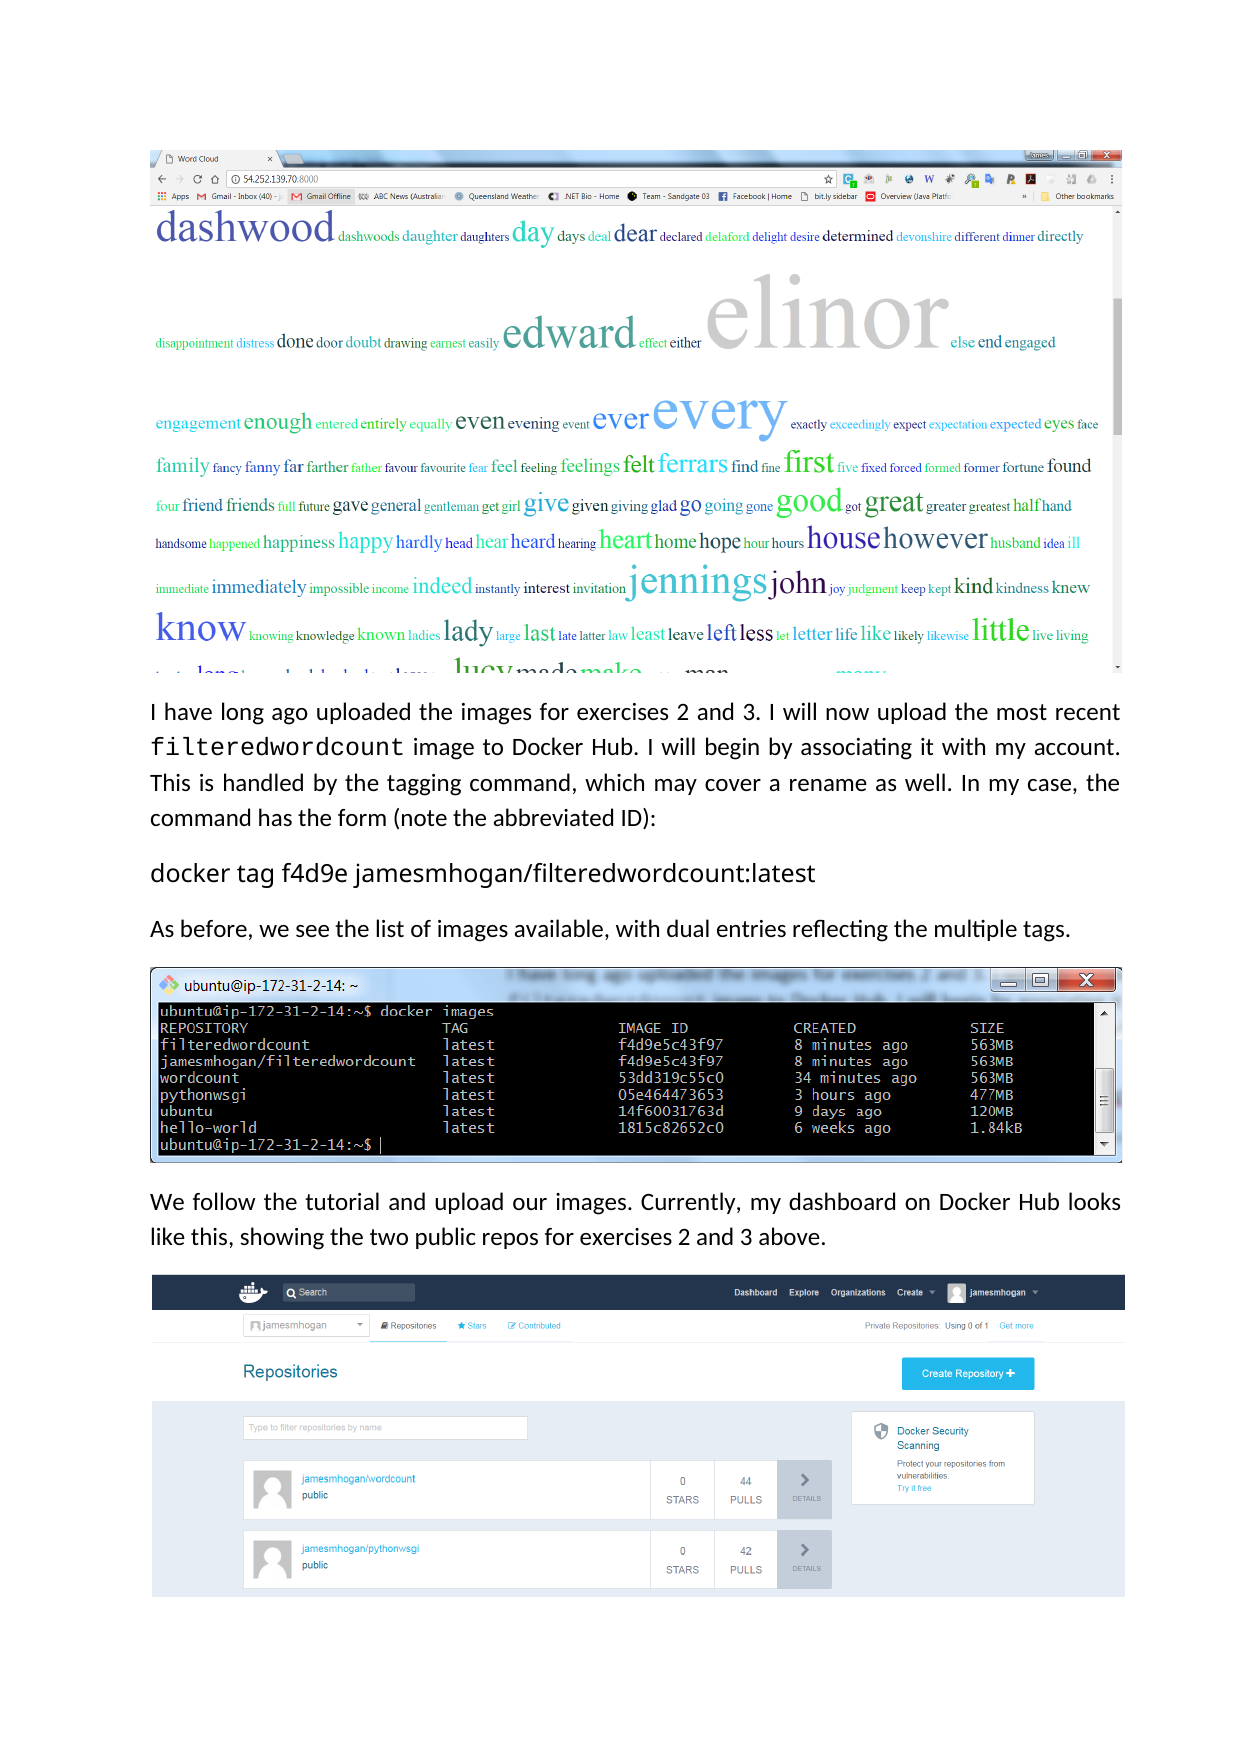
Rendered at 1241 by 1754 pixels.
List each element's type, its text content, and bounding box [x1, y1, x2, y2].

text I have long ago uploaded the images for exercises 2 and 3. I will now upload the most recent filteredwordcount image to Docker Hub. I will begin by associating it with my account. This is handled by the tagging command, which may cover a rename as well. In my case, the command has the form (note the abbreviated ID): [150, 696, 1122, 832]
text As before, we see the list of images available, with dual entries reflecting the multiple tags. [150, 914, 1122, 944]
picture [152, 1274, 1125, 1597]
text We follow the tutorial and upload our images. Currently, my dashboard on Docker Hub looks like this, showing the two public repos for exercises 2 and 3 above. [150, 1186, 1122, 1252]
picture [150, 967, 1123, 1163]
text docker tag f4d9e jamesmhogan/filteredwordcount:latest [150, 856, 1122, 890]
picture [150, 150, 1123, 673]
